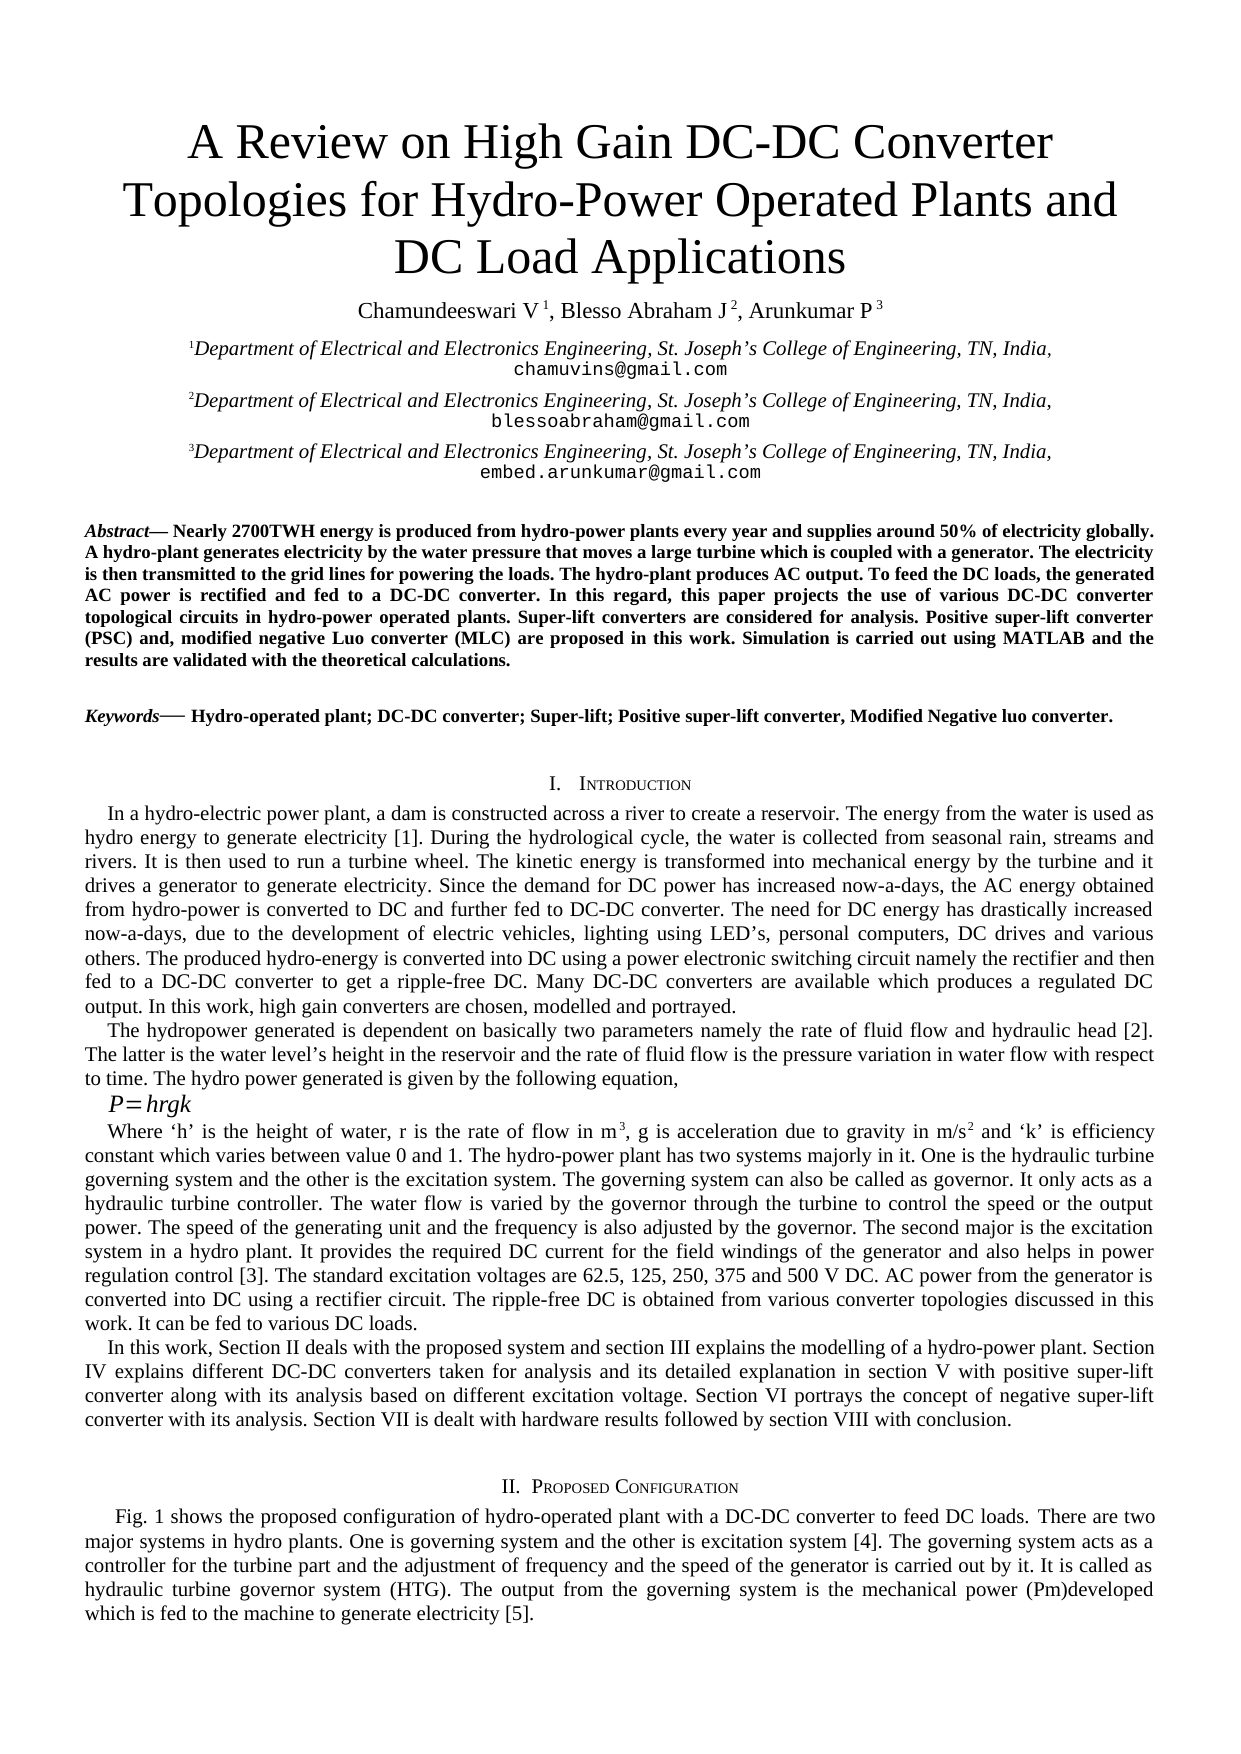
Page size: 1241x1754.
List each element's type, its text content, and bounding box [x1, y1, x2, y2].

text Keywords— Hydro-operated plant; DC-DC converter; Super-lift; Positive super-lift converter, Modified Negative luo converter. [84, 699, 1156, 728]
text In a hydro-electric power plant, a dam is constructed across a river to create a reservoir. The energy from the water is used as hydro energy to generate electricity [1]. During the hydrological cycle, the water is collected from seasonal rain, streams and rivers. It is then used to run a turbine wheel. The kinetic energy is transformed into mechanical energy by the turbine and it drives a generator to generate electricity. Since the demand for DC power has increased now-a-days, the AC energy obtained from hydro-power is converted to DC and further fed to DC-DC converter. The need for DC energy has drastically increased now-a-days, due to the development of electric vehicles, lighting using LED’s, personal computers, DC drives and various others. The produced hydro-energy is converted into DC using a power electronic switching circuit namely the rectifier and then fed to a DC-DC converter to get a ripple-free DC. Many DC-DC converters are available which produces a regulated DC output. In this work, high gain converters are chosen, modelled and portrayed. [84, 801, 1156, 1018]
text 3Department of Electrical and Electronics Engineering, St. Joseph’s College of Engineering, TN, India, embed.arunkumar@gmail.com [84, 439, 1156, 484]
title A Review on High Gain DC-DC Converter Topologies for Hydro-Power Operated Plants and DC Load Applications [84, 112, 1156, 285]
text Abstract— Nearly 2700TWH energy is produced from hydro-power plants every year and supplies around 50% of electricity globally. A hydro-plant generates electricity by the water pressure that moves a large turbine which is coupled with a generator. The electricity is then transmitted to the grid lines for powering the loads. The hydro-plant produces AC output. To feed the DC loads, the generated AC power is rectified and fed to a DC-DC converter. In this regard, this paper projects the use of various DC-DC converter topological circuits in hydro-power operated plants. Super-lift converters are considered for analysis. Positive super-lift converter (PSC) and, modified negative Luo converter (MLC) are proposed in this work. Simulation is carried out using MATLAB and the results are validated with the theoretical calculations. [84, 519, 1156, 670]
subtitle INTRODUCTION [84, 771, 1156, 795]
subtitle PROPOSED CONFIGURATION [84, 1474, 1156, 1498]
text Fig. 1 shows the proposed configuration of hydro-operated plant with a DC-DC converter to feed DC loads. There are two major systems in hydro plants. One is governing system and the other is excitation system [4]. The governing system acts as a controller for the turbine part and the adjustment of frequency and the speed of the generator is carried out by it. It is called as hydraulic turbine governor system (HTG). The output from the governing system is the mechanical power (Pm)developed which is fed to the machine to generate electricity [5]. [84, 1504, 1156, 1625]
text 1Department of Electrical and Electronics Engineering, St. Joseph’s College of Engineering, TN, India, chamuvins@gmail.com [84, 336, 1156, 381]
text In this work, Section II deals with the proposed system and section III explains the modelling of a hydro-power plant. Section IV explains different DC-DC converters taken for analysis and its detailed explanation in section V with positive super-lift converter along with its analysis based on different excitation voltage. Section VI portrays the concept of negative super-lift converter with its analysis. Section VII is dealt with hardware results followed by section VIII with conclusion. [84, 1335, 1156, 1431]
text Where ‘h’ is the height of water, r is the rate of flow in m3, g is acceleration due to gravity in m/s2 and ‘k’ is efficiency constant which varies between value 0 and 1. The hydro-power plant has two systems majorly in it. One is the hydraulic turbine governing system and the other is the excitation system. The governing system can also be called as governor. It only acts as a hydraulic turbine controller. The water flow is varied by the governor through the turbine to control the speed or the output power. The speed of the generating unit and the frequency is also adjusted by the governor. The second major is the excitation system in a hydro plant. It provides the required DC current for the field windings of the generator and also helps in power regulation control [3]. The standard excitation voltages are 62.5, 125, 250, 375 and 500 V DC. AC power from the generator is converted into DC using a rectifier circuit. The ripple-free DC is obtained from various converter topologies discussed in this work. It can be fed to various DC loads. [84, 1118, 1156, 1335]
text 2Department of Electrical and Electronics Engineering, St. Joseph’s College of Engineering, TN, India, blessoabraham@gmail.com [84, 388, 1156, 433]
text Chamundeeswari V 1, Blesso Abraham J 2, Arunkumar P 3 [84, 297, 1156, 323]
text The hydropower generated is dependent on basically two parameters namely the rate of fluid flow and hydraulic head [2]. The latter is the water level’s height in the reservoir and the rate of fluid flow is the pressure variation in water flow with respect to time. The hydro power generated is given by the following equation, [84, 1018, 1156, 1090]
